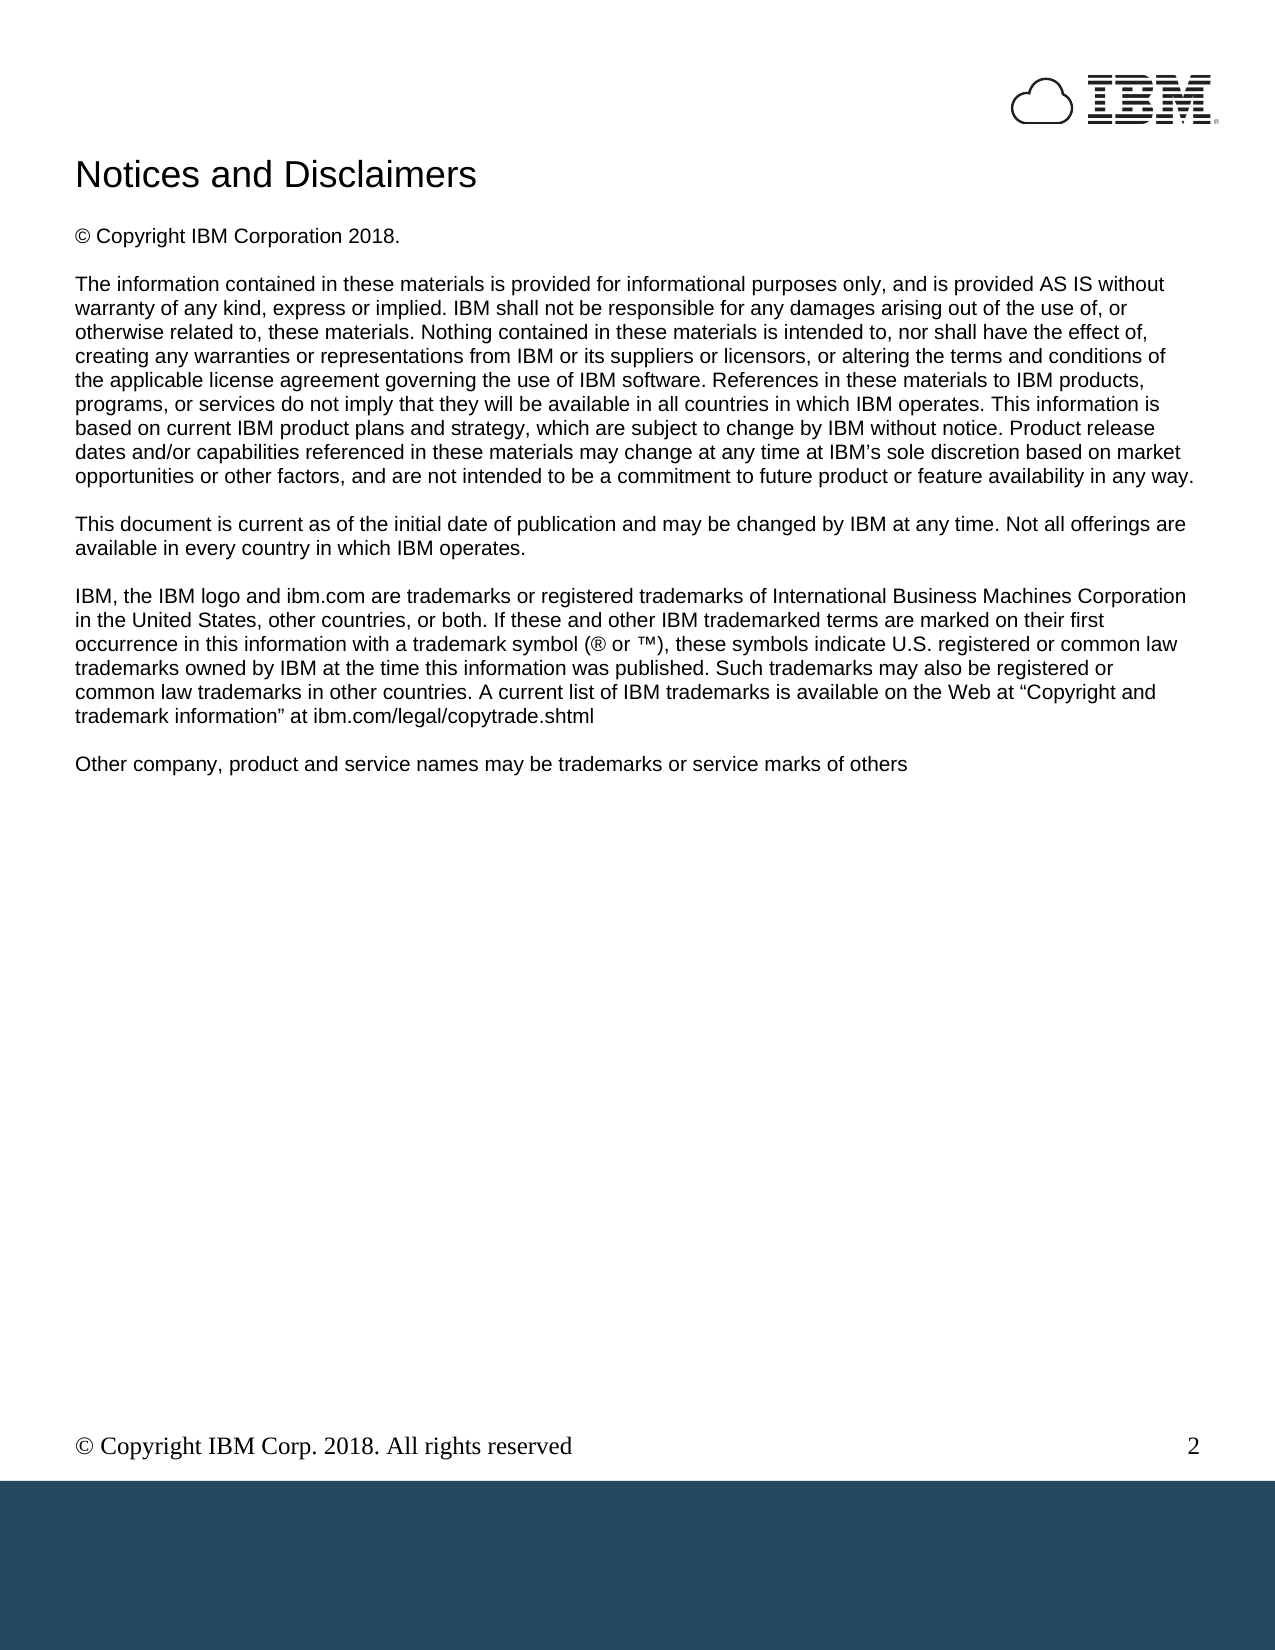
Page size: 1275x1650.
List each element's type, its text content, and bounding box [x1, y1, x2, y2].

text IBM, the IBM logo and ibm.com are trademarks or registered trademarks of International Business Machines Corporation in the United States, other countries, or both. If these and other IBM trademarked terms are marked on their first occurrence in this information with a trademark symbol (® or ™), these symbols indicate U.S. registered or common law trademarks owned by IBM at the time this information was published. Such trademarks may also be registered or common law trademarks in other countries. A current list of IBM trademarks is available on the Web at “Copyright and trademark information” at ibm.com/legal/copytrade.shtml [75, 584, 1200, 727]
text This document is current as of the initial date of publication and may be changed by IBM at any time. Not all offerings are available in every country in which IBM operates. [75, 512, 1200, 560]
text © Copyright IBM Corporation 2018. [75, 224, 1200, 248]
text The information contained in these materials is provided for informational purposes only, and is provided AS IS without warranty of any kind, express or implied. IBM shall not be responsible for any damages arising out of the use of, or otherwise related to, these materials. Nothing contained in these materials is intended to, nor shall have the effect of, creating any warranties or representations from IBM or its suppliers or licensors, or altering the terms and conditions of the applicable license agreement governing the use of IBM software. References in these materials to IBM products, programs, or services do not imply that they will be available in all countries in which IBM operates. This information is based on current IBM product plans and strategy, which are subject to change by IBM without notice. Product release dates and/or capabilities referenced in these materials may change at any time at IBM’s sole discretion based on market opportunities or other factors, and are not intended to be a commitment to future product or feature availability in any way. [75, 272, 1200, 488]
picture [1008, 76, 1076, 124]
text Other company, product and service names may be trademarks or service marks of others [75, 751, 1200, 775]
picture [1088, 75, 1219, 124]
text Notices and Disclaimers [75, 152, 1200, 196]
